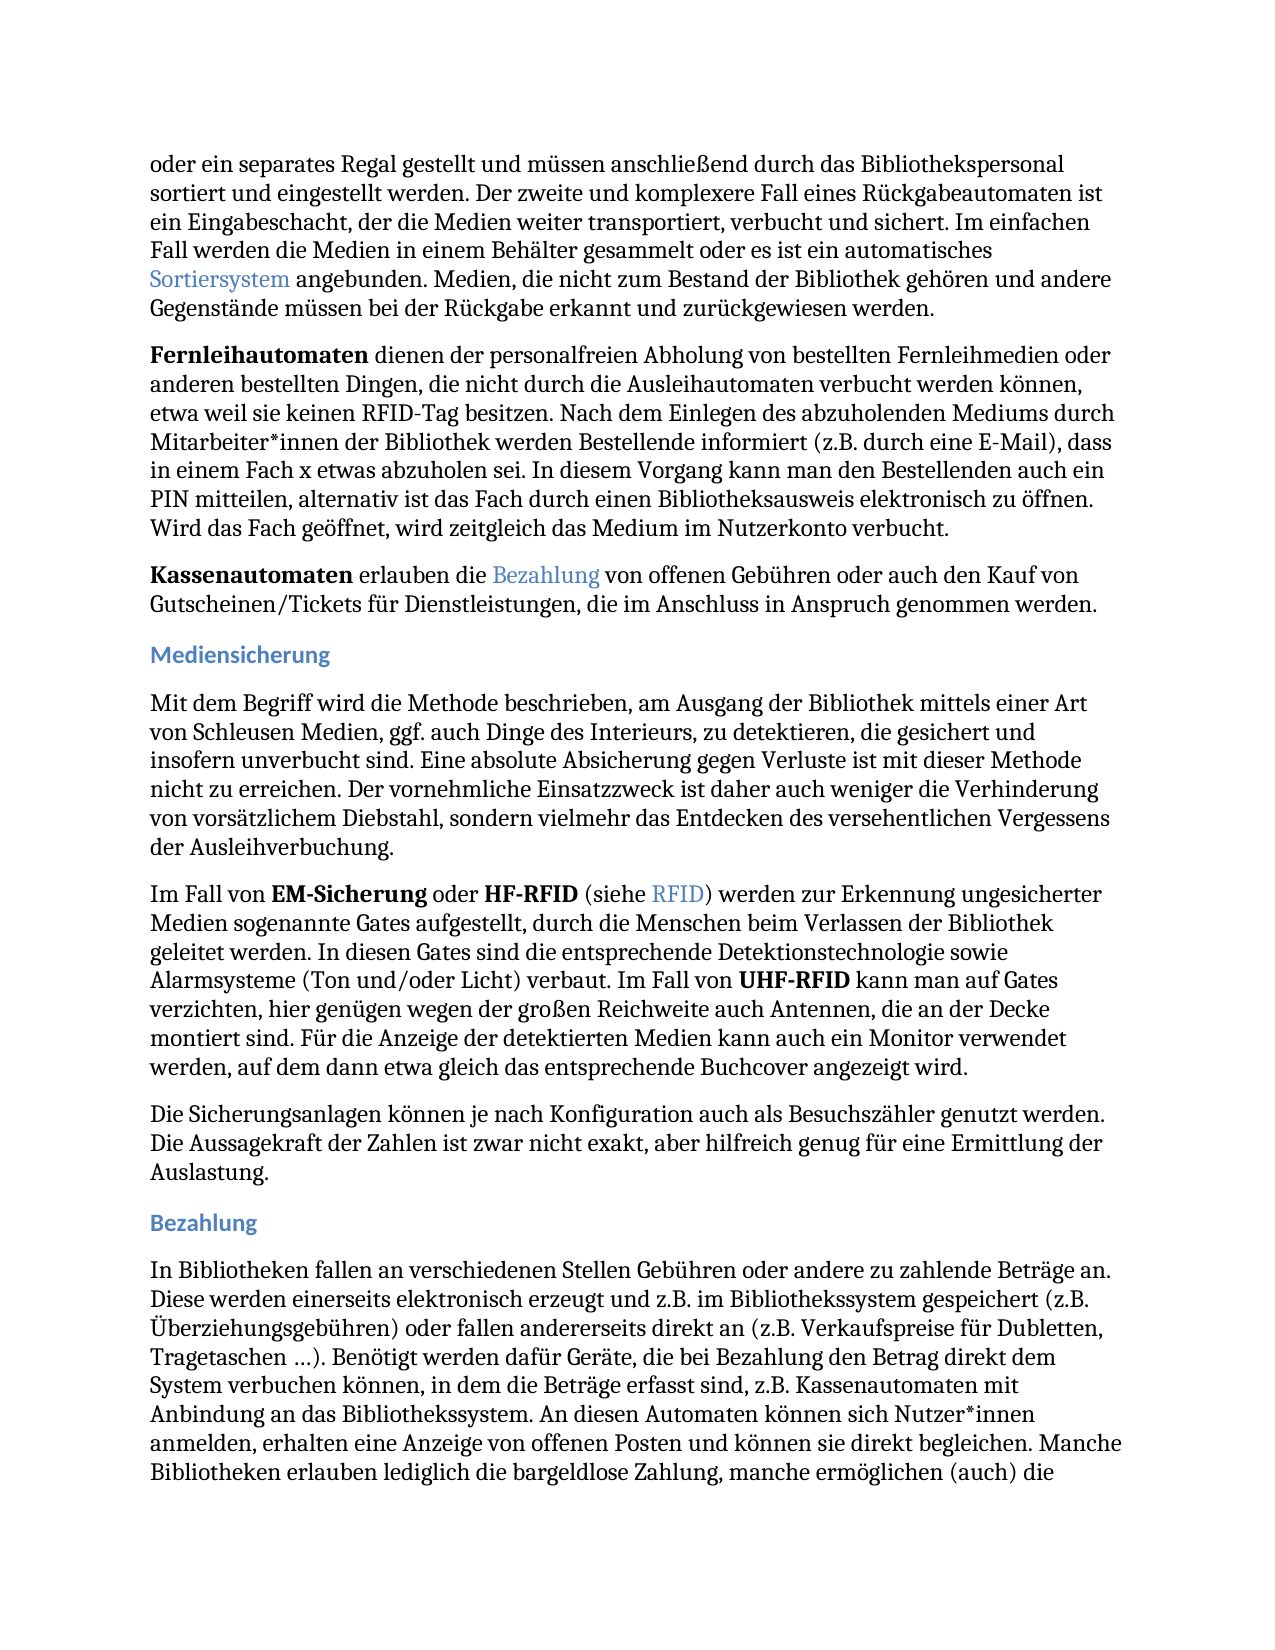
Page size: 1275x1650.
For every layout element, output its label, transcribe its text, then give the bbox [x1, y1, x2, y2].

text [150, 1256, 1125, 1486]
text Mit dem Begriff wird die Methode beschrieben, am Ausgang der Bibliothek mittels einer Art von Schleusen Medien, ggf. auch Dinge des Interieurs, zu detektieren, die gesichert und insofern unverbucht sind. Eine absolute Absicherung gegen Verluste ist mit dieser Methode nicht zu erreichen. Der vornehmliche Einsatzzweck ist daher auch weniger die Verhinderung von vorsätzlichem Diebstahl, sondern vielmehr das Entdecken des versehentlichen Vergessens der Ausleihverbuchung. [150, 689, 1125, 861]
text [150, 150, 1125, 322]
subtitle Mediensicherung [150, 639, 1125, 670]
text Fernleihautomaten dienen der personalfreien Abholung von bestellten Fernleihmedien oder anderen bestellten Dingen, die nicht durch die Ausleihautomaten verbucht werden können, etwa weil sie keinen RFID-Tag besitzen. Nach dem Einlegen des abzuholenden Mediums durch Mitarbeiter*innen der Bibliothek werden Bestellende informiert (z.B. durch eine E-Mail), dass in einem Fach x etwas abzuholen sei. In diesem Vorgang kann man den Bestellenden auch ein PIN mitteilen, alternativ ist das Fach durch einen Bibliotheksausweis elektronisch zu öffnen. Wird das Fach geöffnet, wird zeitgleich das Medium im Nutzerkonto verbucht. [150, 341, 1125, 542]
text Kassenautomaten erlauben die Bezahlung von offenen Gebühren oder auch den Kauf von Gutscheinen/Tickets für Dienstleistungen, die im Anschluss in Anspruch genommen werden. [150, 561, 1125, 619]
subtitle Bezahlung [150, 1207, 1125, 1238]
text Im Fall von EM-Sicherung oder HF-RFID (siehe RFID) werden zur Erkennung ungesicherter Medien sogenannte Gates aufgestellt, durch die Menschen beim Verlassen der Bibliothek geleitet werden. In diesen Gates sind die entsprechende Detektionstechnologie sowie Alarmsysteme (Ton und/oder Licht) verbaut. Im Fall von UHF-RFID kann man auf Gates verzichten, hier genügen wegen der großen Reichweite auch Antennen, die an der Decke montiert sind. Für die Anzeige der detektierten Medien kann auch ein Monitor verwendet werden, auf dem dann etwa gleich das entsprechende Buchcover angezeigt wird. [150, 880, 1125, 1081]
text Die Sicherungsanlagen können je nach Konfiguration auch als Besuchszähler genutzt werden. Die Aussagekraft der Zahlen ist zwar nicht exakt, aber hilfreich genug für eine Ermittlung der Auslastung. [150, 1100, 1125, 1186]
